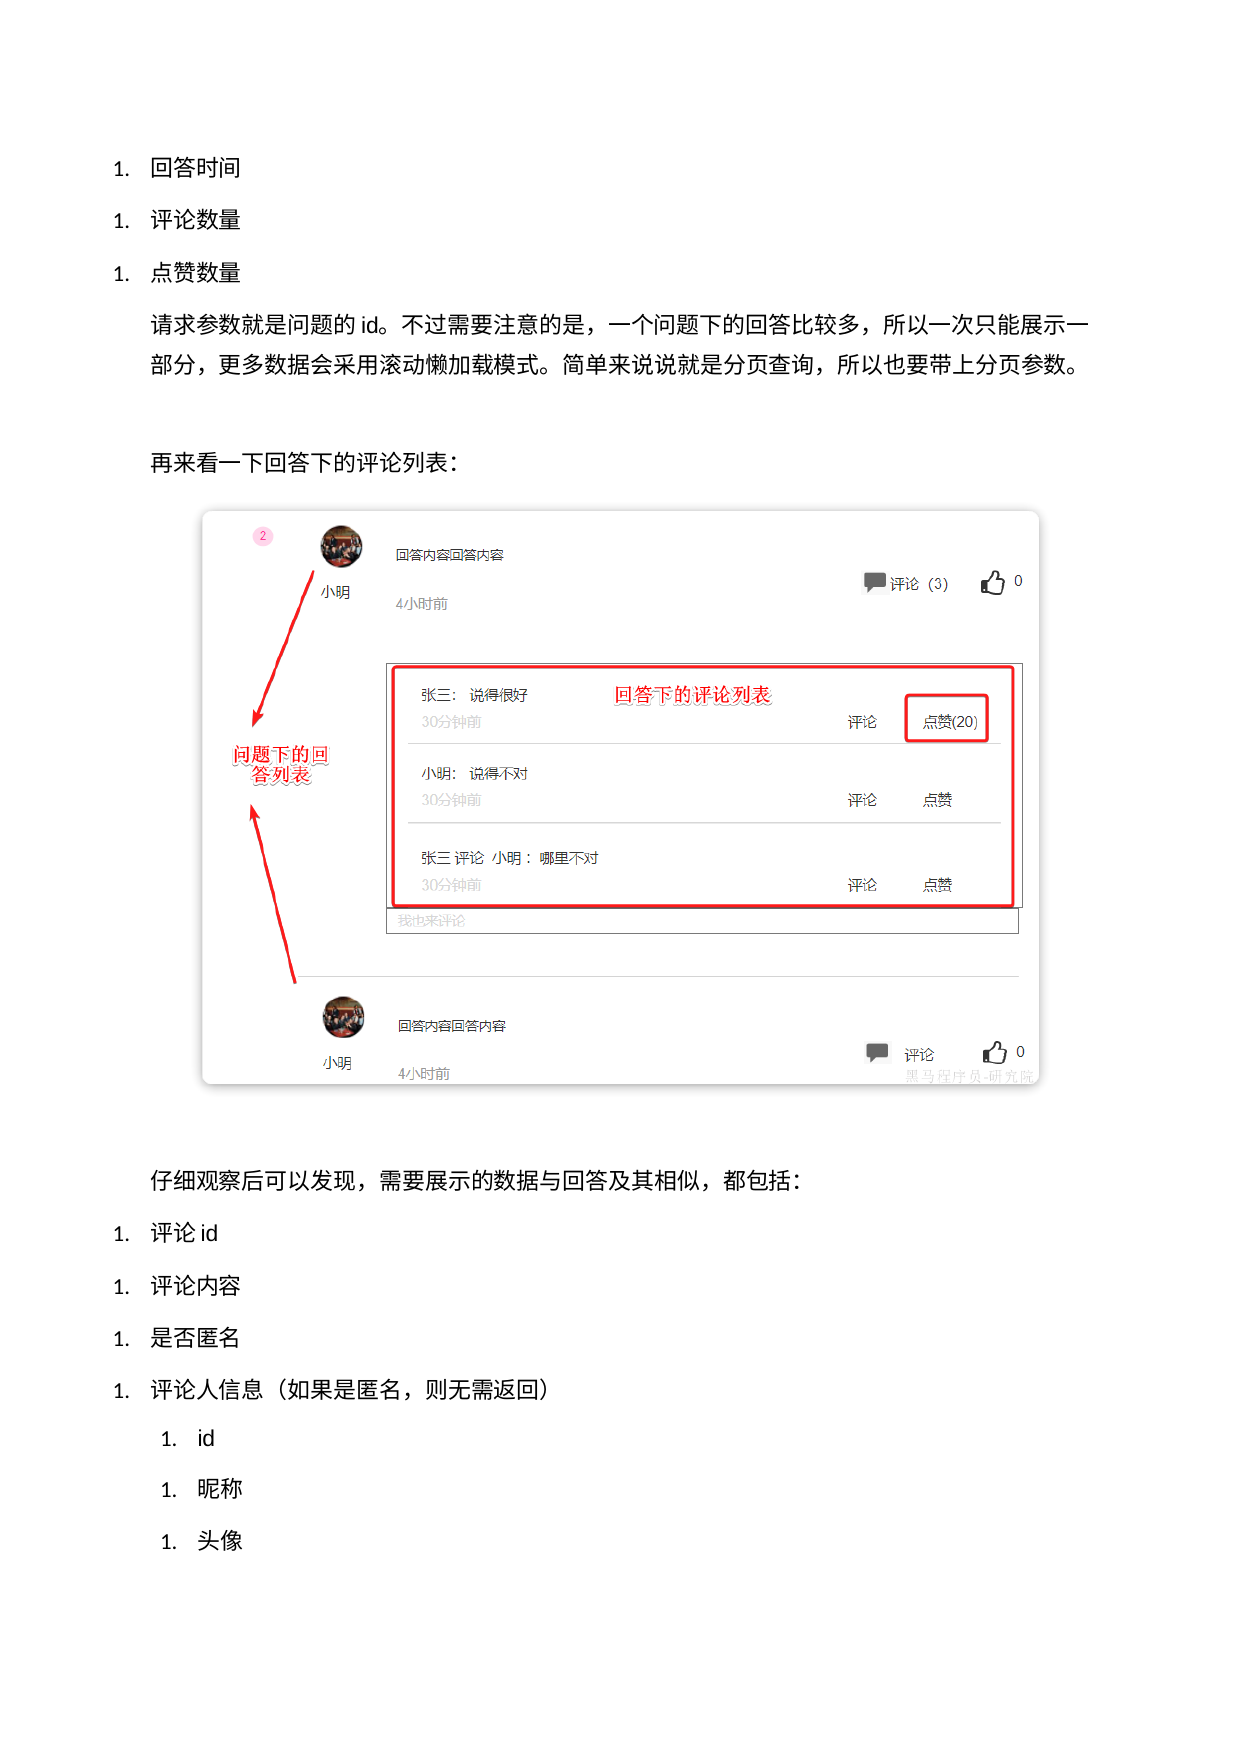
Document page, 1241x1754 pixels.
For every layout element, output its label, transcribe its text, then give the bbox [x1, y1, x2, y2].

list 头像 [160, 1523, 1090, 1556]
list 评论人信息（如果是匿名，则无需返回） [112, 1372, 1090, 1405]
list 评论id [112, 1215, 1090, 1248]
list 点赞数量 [112, 254, 1090, 288]
list 评论数量 [112, 202, 1090, 236]
list 是否匿名 [112, 1320, 1090, 1353]
text 请求参数就是问题的id。不过需要注意的是，一个问题下的回答比较多，所以一次只能展示一部分，更多数据会采用滚动懒加载模式。简单来说说就是分页查询，所以也要带上分页参数。 [150, 307, 1090, 380]
list 评论内容 [112, 1267, 1090, 1301]
picture [188, 497, 1052, 1099]
text 仔细观察后可以发现，需要展示的数据与回答及其相似，都包括： [150, 1163, 1090, 1196]
text 再来看一下回答下的评论列表： [150, 445, 1090, 478]
list 回答时间 [112, 150, 1090, 183]
list id [160, 1424, 1090, 1452]
list 昵称 [160, 1470, 1090, 1504]
